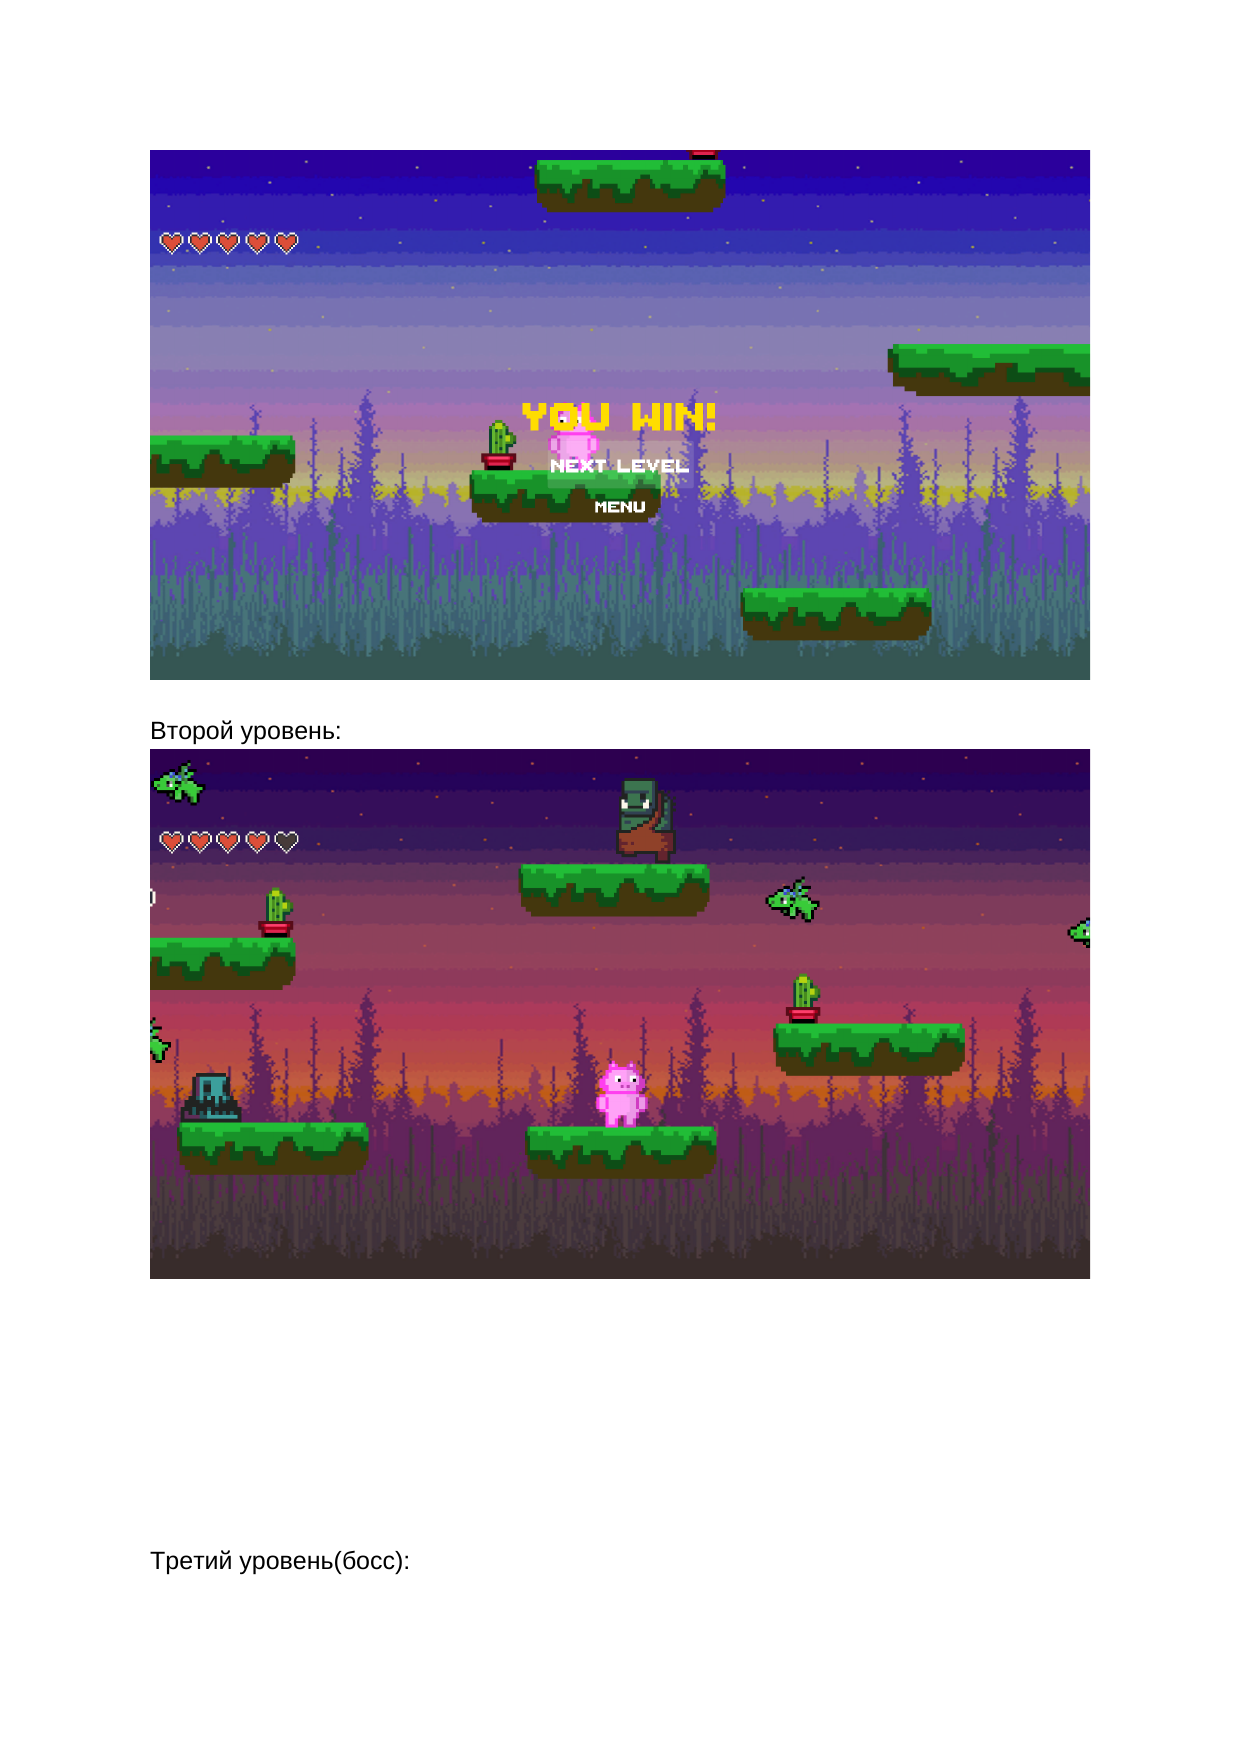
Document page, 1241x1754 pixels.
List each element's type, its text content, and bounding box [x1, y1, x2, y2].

picture [150, 150, 1091, 680]
text Третий уровень(босс): [150, 1546, 1090, 1575]
text Второй уровень: [150, 716, 1090, 745]
picture [150, 749, 1091, 1279]
